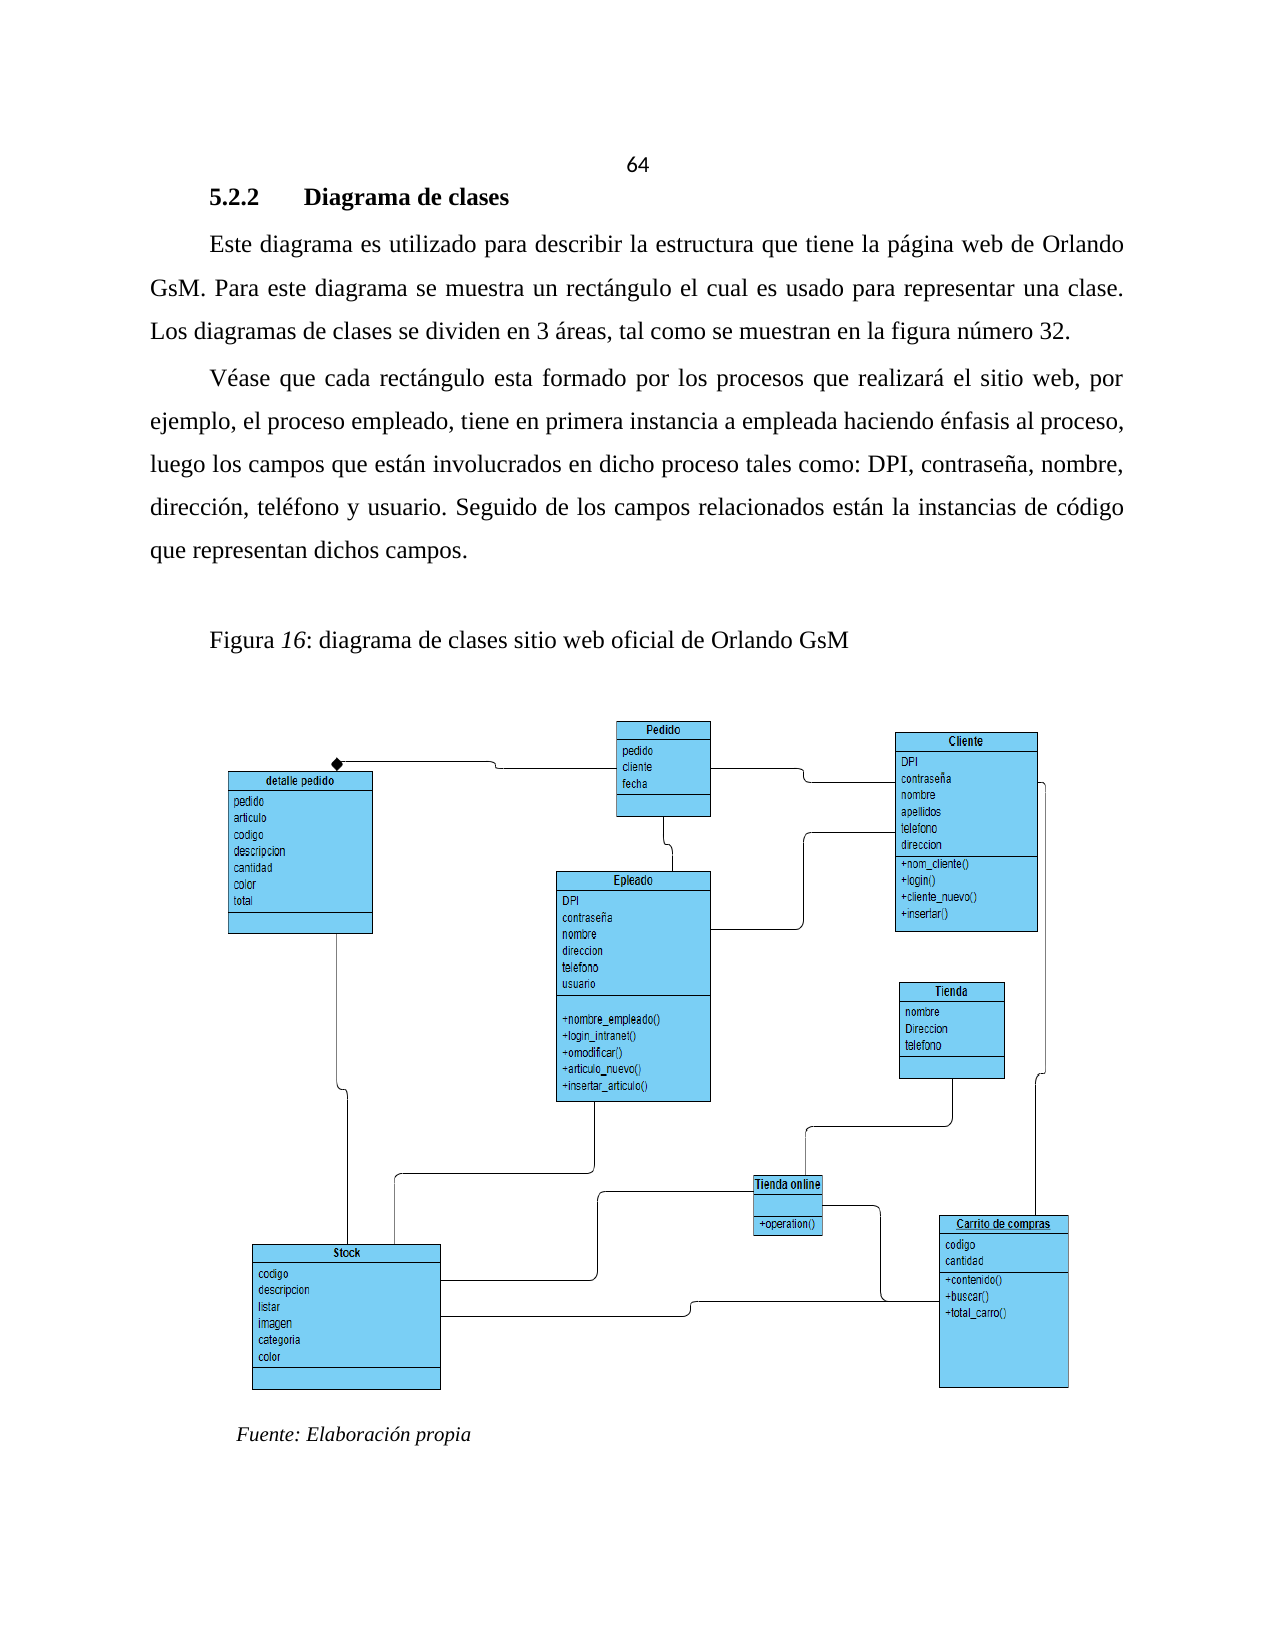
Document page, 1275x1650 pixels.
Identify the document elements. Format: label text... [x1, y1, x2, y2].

subtitle 5.2.2 Diagrama de clases [150, 182, 1125, 211]
text Véase que cada rectángulo esta formado por los procesos que realizará el sitio web, por ejemplo, el proceso empleado, tiene en primera instancia a empleada haciendo énfasis al proceso, luego los campos que están involucrados en dicho proceso tales como: DPI, contraseña, nombre, dirección, teléfono y usuario. Seguido de los campos relacionados están la instancias de código que representan dichos campos. [150, 363, 1125, 564]
text Este diagrama es utilizado para describir la estructura que tiene la página web de Orlando GsM. Para este diagrama se muestra un rectángulo el cual es usado para representar una clase. Los diagramas de clases se dividen en 3 áreas, tal como se muestran en la figura número 32. [150, 229, 1125, 344]
text Figura 16: diagrama de clases sitio web oficial de Orlando GsM [150, 626, 1125, 654]
picture [177, 718, 1108, 1406]
